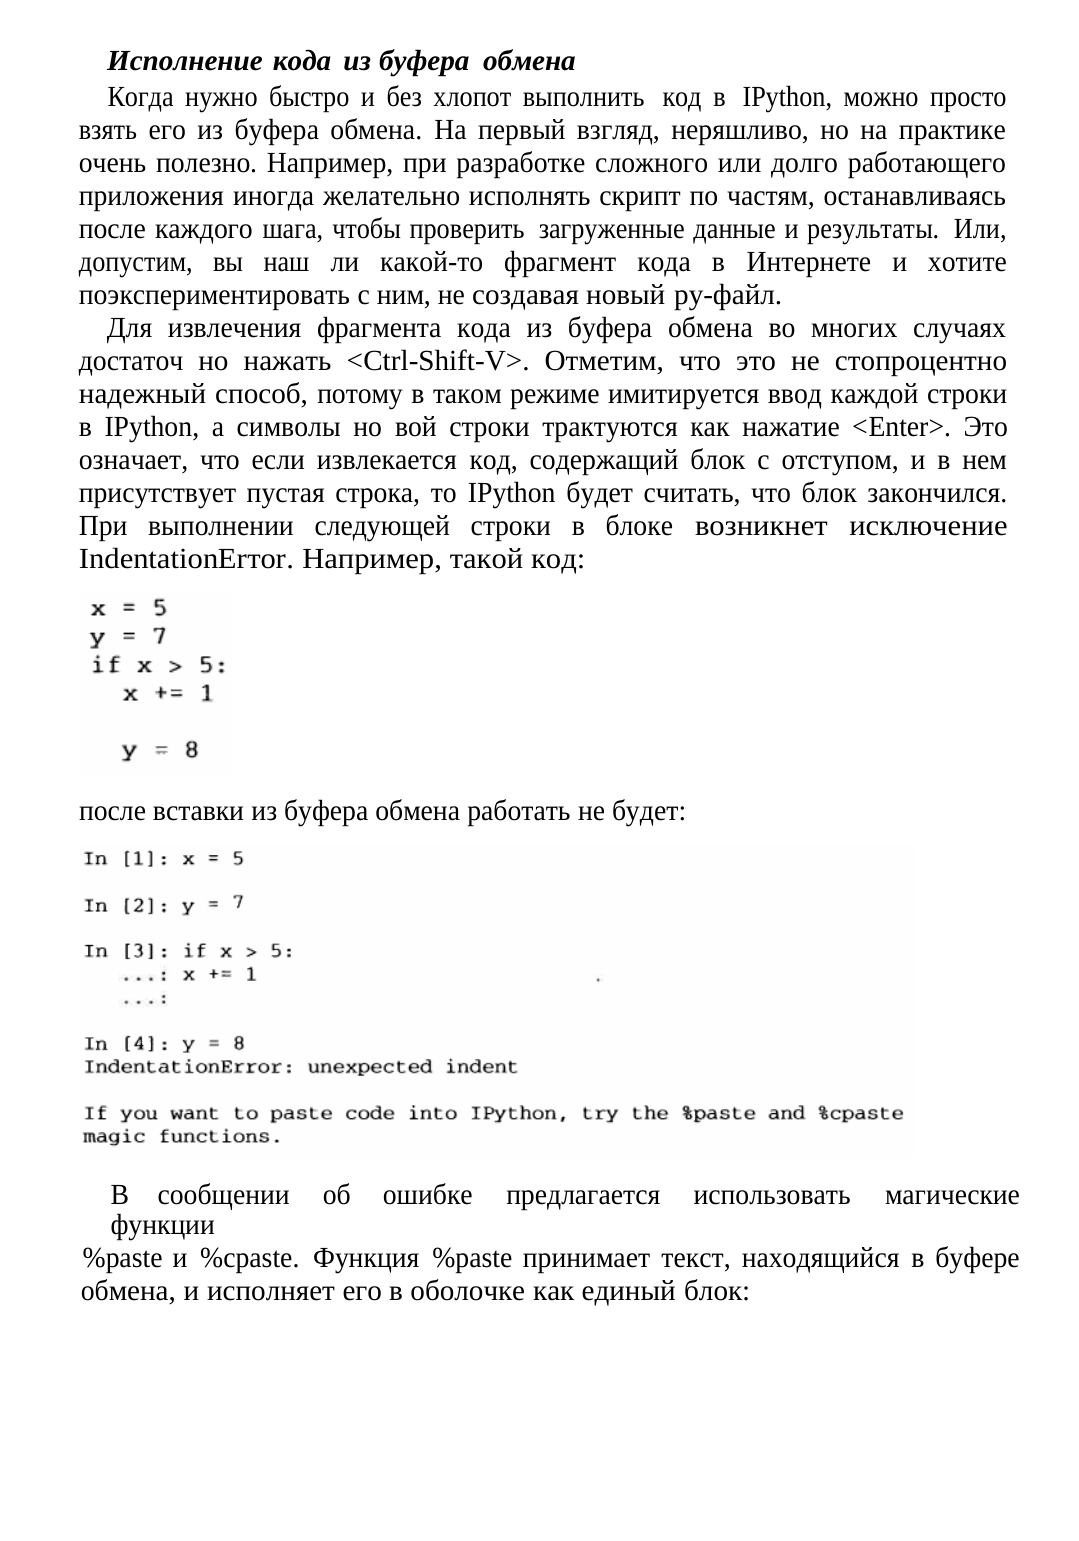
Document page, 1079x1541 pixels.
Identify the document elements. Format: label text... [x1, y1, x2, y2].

text Когда нужно быстро и без хлопот выполнить код в IPython, можно просто взять его из буфера обмена. На первый взгляд, неряшливо, но на практике очень полезно. Например, при разработке сложного или долго работающего приложения иногда желательно исполнять скрипт по частям, останавливаясь после каждого шага, чтобы проверить загруженные данные и результаты. Или, допустим, вы наш­ ли какой-то фрагмент кода в Интернете и хотите поэкспериментировать с ним, не создавая новый ру-файл. [79, 80, 1007, 311]
picture [78, 593, 233, 775]
text %paste и %cpaste. Функция %paste принимает текст, находящийся в буфере обмена, и исполняет его в оболочке как единый блок: [81, 1241, 1020, 1307]
text Исполнение кода из буфера обмена [107, 39, 1020, 78]
text В сообщении об ошибке предлагается использовать магические функции [110, 1180, 1020, 1241]
text Для извлечения фрагмента кода из буфера обмена во многих случаях достаточ­ но нажать <Ctrl-Shift-V>. Отметим, что это не стопроцентно надежный способ, потому в таком режиме имитируется ввод каждой строки в IPython, а символы но­ вой строки трактуются как нажатие <Enter>. Это означает, что если извлекается код, содержащий блок с отступом, и в нем присутствует пустая строка, то IPython будет считать, что блок закончился. При выполнении следующей строки в блоке возникнет исключение IndentationErтor. Например, такой код: [79, 311, 1008, 574]
text после вставки из буфера обмена работать не будет: [79, 793, 1020, 827]
picture [78, 845, 916, 1158]
